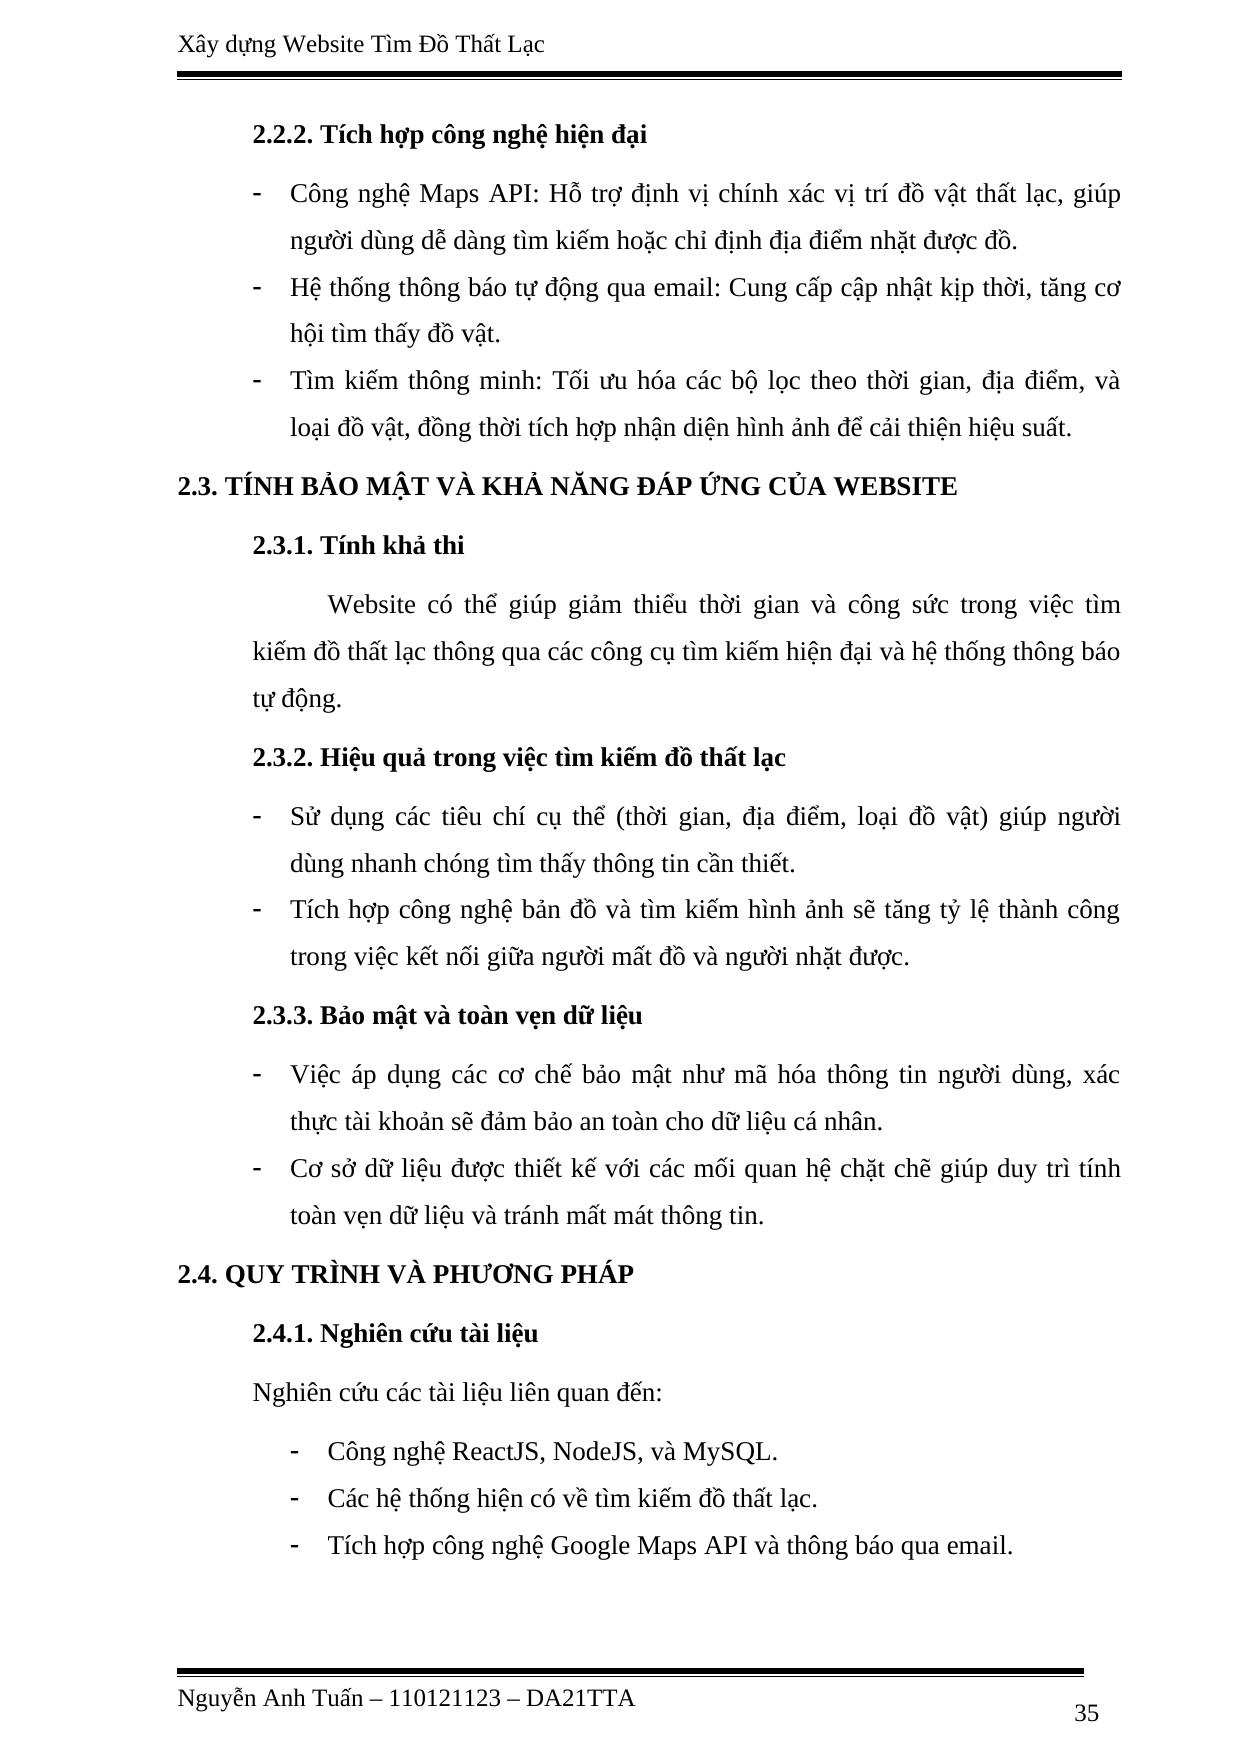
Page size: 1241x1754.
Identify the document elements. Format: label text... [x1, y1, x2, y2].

subtitle 2.3. TÍNH BẢO MẬT VÀ KHẢ NĂNG ĐÁP ỨNG CỦA WEBSITE [177, 470, 1122, 501]
subtitle 2.3.1. Tính khả thi [252, 529, 1122, 560]
subtitle 2.3.2. Hiệu quả trong việc tìm kiếm đồ thất lạc [252, 741, 1122, 772]
list Công nghệ ReactJS, NodeJS, và MySQL. [290, 1436, 1122, 1467]
list Công nghệ Maps API: Hỗ trợ định vị chính xác vị trí đồ vật thất lạc, giúp người dùng dễ dàng tìm kiếm hoặc chỉ định địa điểm nhặt được đồ. [252, 177, 1122, 255]
list Tìm kiếm thông minh: Tối ưu hóa các bộ lọc theo thời gian, địa điểm, và loại đồ vật, đồng thời tích hợp nhận diện hình ảnh để cải thiện hiệu suất. [252, 364, 1122, 442]
list Các hệ thống hiện có về tìm kiếm đồ thất lạc. [290, 1482, 1122, 1514]
list Hệ thống thông báo tự động qua email: Cung cấp cập nhật kịp thời, tăng cơ hội tìm thấy đồ vật. [252, 271, 1122, 349]
subtitle 2.3.3. Bảo mật và toàn vẹn dữ liệu [252, 999, 1122, 1031]
list Cơ sở dữ liệu được thiết kế với các mối quan hệ chặt chẽ giúp duy trì tính toàn vẹn dữ liệu và tránh mất mát thông tin. [252, 1152, 1122, 1230]
list Tích hợp công nghệ Google Maps API và thông báo qua email. [290, 1529, 1122, 1561]
list Sử dụng các tiêu chí cụ thể (thời gian, địa điểm, loại đồ vật) giúp người dùng nhanh chóng tìm thấy thông tin cần thiết. [252, 800, 1122, 878]
subtitle 2.4.1. Nghiên cứu tài liệu [252, 1317, 1122, 1348]
text Nghiên cứu các tài liệu liên quan đến: [252, 1376, 1122, 1407]
text Website có thể giúp giảm thiểu thời gian và công sức trong việc tìm kiếm đồ thất lạc thông qua các công cụ tìm kiếm hiện đại và hệ thống thông báo tự động. [252, 588, 1122, 713]
subtitle 2.2.2. Tích hợp công nghệ hiện đại [252, 118, 1122, 149]
list Tích hợp công nghệ bản đồ và tìm kiếm hình ảnh sẽ tăng tỷ lệ thành công trong việc kết nối giữa người mất đồ và người nhặt được. [252, 893, 1122, 971]
list Việc áp dụng các cơ chế bảo mật như mã hóa thông tin người dùng, xác thực tài khoản sẽ đảm bảo an toàn cho dữ liệu cá nhân. [252, 1059, 1122, 1137]
subtitle 2.4. QUY TRÌNH VÀ PHƯƠNG PHÁP [177, 1258, 1122, 1289]
